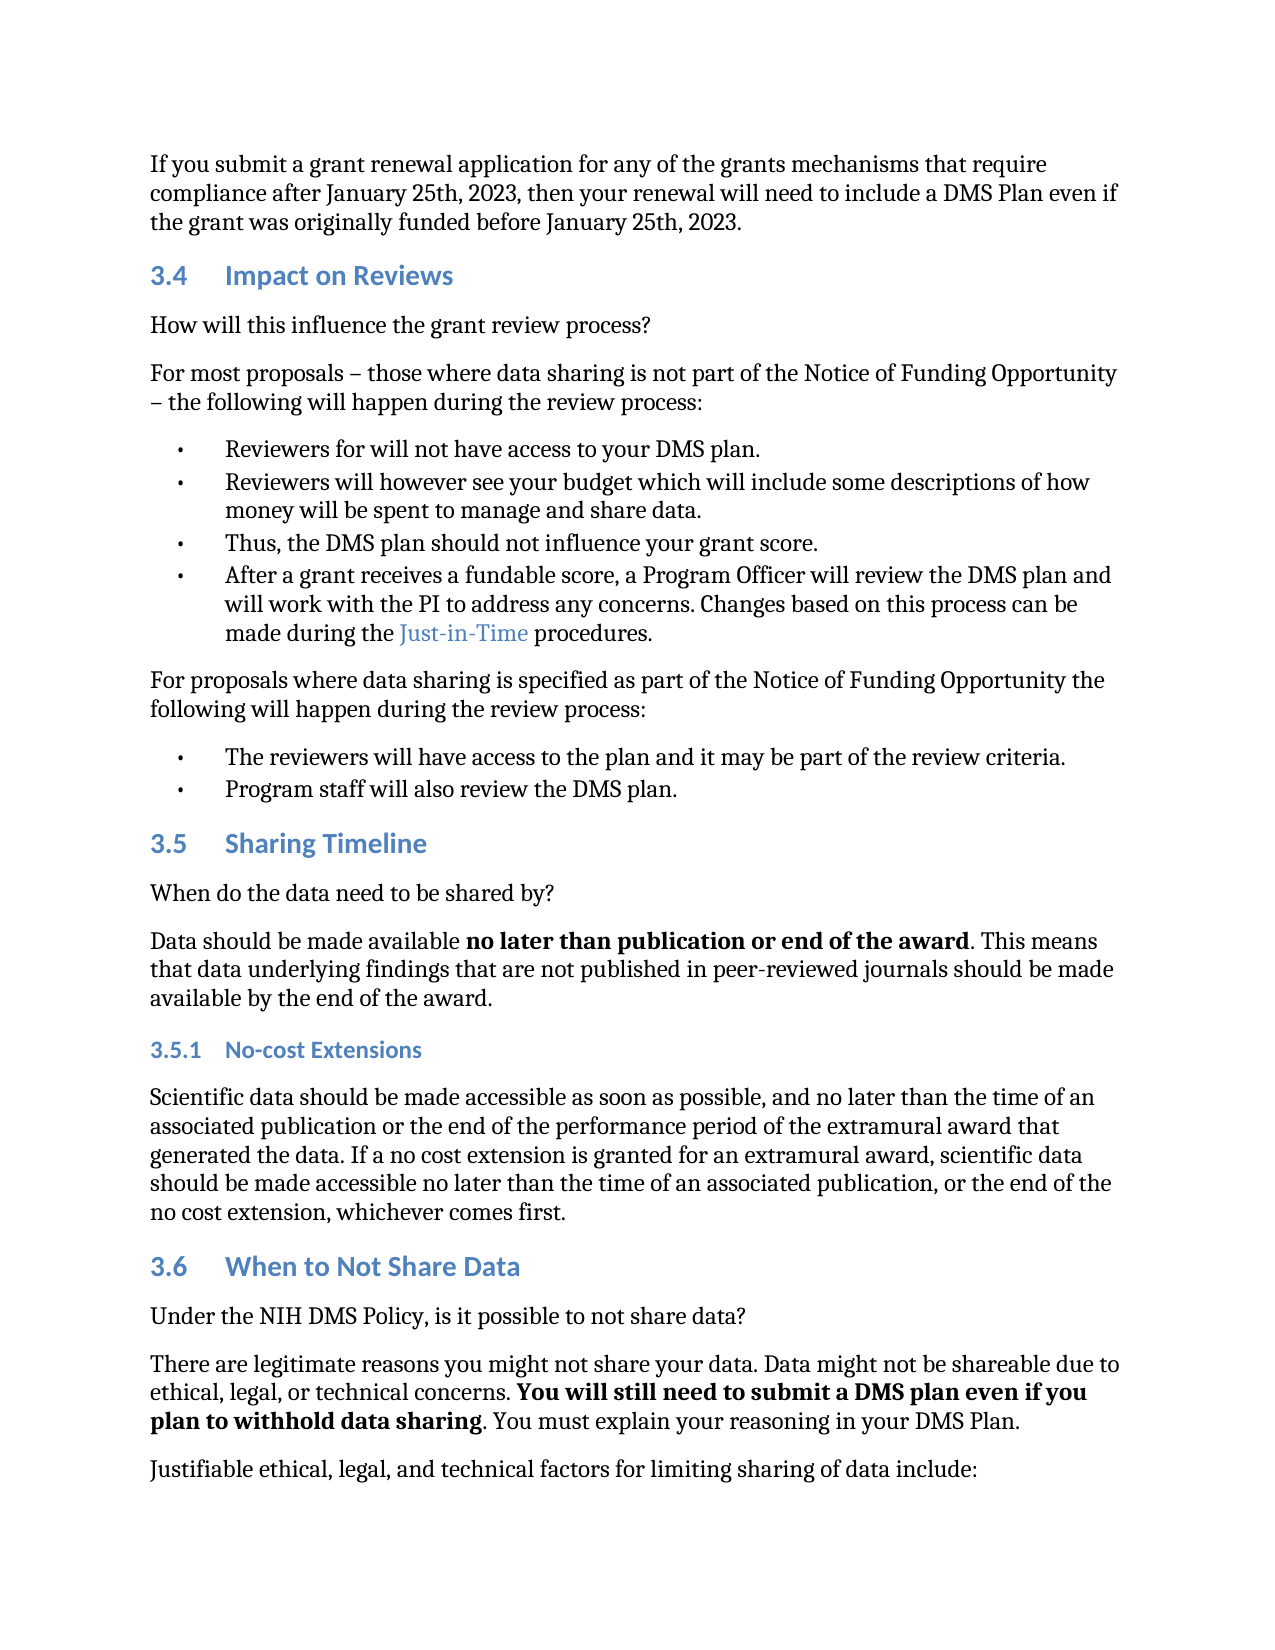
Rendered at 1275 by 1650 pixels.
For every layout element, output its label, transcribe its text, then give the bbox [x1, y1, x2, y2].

subtitle 3.4 Impact on Reviews [150, 257, 1125, 293]
subtitle 3.6 When to Not Share Data [150, 1248, 1125, 1283]
text There are legitimate reasons you might not share your data. Data might not be shareable due to ethical, legal, or technical concerns. You will still need to submit a DMS plan even if you plan to withhold data sharing. You must explain your reasoning in your DMS Plan. [150, 1349, 1125, 1436]
list The reviewers will have access to the plan and it may be part of the review criteria. [175, 743, 1125, 771]
text For most proposals – those where data sharing is not part of the Notice of Funding Opportunity – the following will happen during the review process: [150, 359, 1125, 416]
text How will this influence the grant review process? [150, 311, 1125, 340]
text When do the data need to be shared by? [150, 879, 1125, 908]
text Data should be made available no later than publication or end of the award. This means that data underlying findings that are not published in peer-reviewed journals should be made available by the end of the award. [150, 927, 1125, 1013]
text Scientific data should be made accessible as soon as possible, and no later than the time of an associated publication or the end of the performance period of the extramural award that generated the data. If a no cost extension is granted for an extramural award, scientific data should be made accessible no later than the time of an associated publication, or the end of the no cost extension, whichever comes first. [150, 1083, 1125, 1227]
text Under the NIH DMS Policy, is it possible to not share data? [150, 1302, 1125, 1331]
text Justifiable ethical, legal, and technical factors for limiting sharing of data include: [150, 1454, 1125, 1483]
list Reviewers for will not have access to your DMS plan. [175, 435, 1125, 464]
list Program staff will also review the DMS plan. [175, 775, 1125, 804]
subtitle 3.5.1 No-cost Extensions [150, 1034, 1125, 1064]
list Thus, the DMS plan should not influence your grant score. [175, 529, 1125, 558]
text For proposals where data sharing is specified as part of the Notice of Funding Opportunity the following will happen during the review process: [150, 666, 1125, 724]
list After a grant receives a fundable score, a Program Officer will review the DMS plan and will work with the PI to address any concerns. Changes based on this process can be made during the Just-in-Time procedures. [175, 561, 1125, 648]
subtitle 3.5 Sharing Timeline [150, 825, 1125, 860]
text If you submit a grant renewal application for any of the grants mechanisms that require compliance after January 25th, 2023, then your renewal will need to include a DMS Plan even if the grant was originally funded before January 25th, 2023. [150, 150, 1125, 236]
list Reviewers will however see your budget which will include some descriptions of how money will be spent to manage and share data. [175, 468, 1125, 525]
